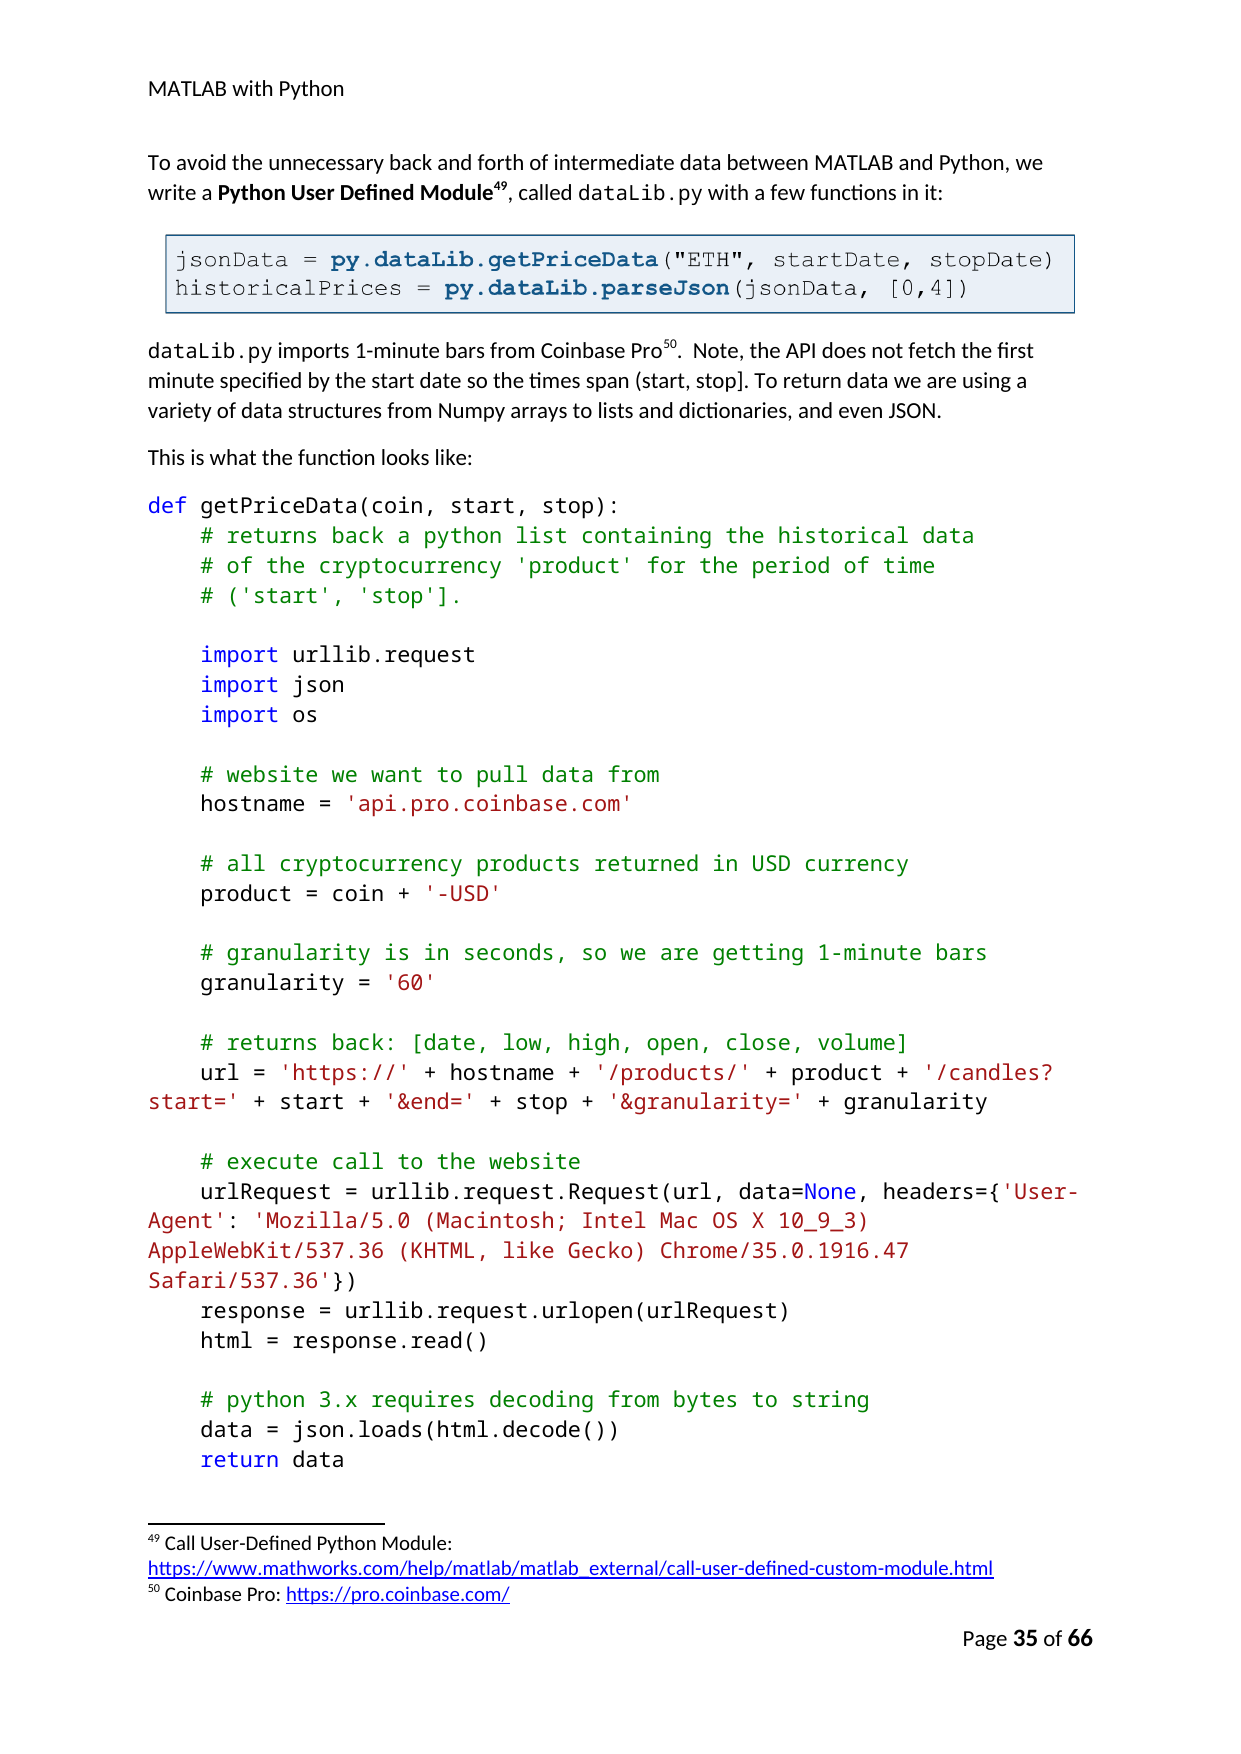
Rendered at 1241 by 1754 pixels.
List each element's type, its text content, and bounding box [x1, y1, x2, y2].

text This is what the function looks like: [148, 443, 1093, 472]
text def getPriceData(coin, start, stop): [148, 490, 1093, 520]
text To avoid the unnecessary back and forth of intermediate data between MATLAB and Python, we write a Python User Defined Module, called dataLib.py with a few functions in it: [148, 148, 1093, 206]
text # website we want to pull data from [148, 758, 1093, 788]
text dataLib.py imports 1-minute bars from Coinbase Pro. Note, the API does not fetch the first minute specified by the start date so the times span (start, stop]. To return data we are using a variety of data structures from Numpy arrays to lists and dictionaries, and even JSON. [148, 336, 1093, 425]
text product = coin + '-USD' [148, 878, 1093, 907]
text # returns back a python list containing the historical data [148, 520, 1093, 550]
text response = urllib.request.urlopen(urlRequest) [148, 1295, 1093, 1324]
text url = 'https://' + hostname + '/products/' + product + '/candles?start=' + start + '&end=' + stop + '&granularity=' + granularity [148, 1056, 1093, 1116]
text # returns back: [date, low, high, open, close, volume] [148, 1027, 1093, 1056]
text hostname = 'api.pro.coinbase.com' [148, 788, 1093, 818]
text # ('start', 'stop']. [148, 580, 1093, 609]
text import json [148, 669, 1093, 699]
text import urllib.request [148, 639, 1093, 669]
text data = json.loads(html.decode()) [148, 1414, 1093, 1444]
text # python 3.x requires decoding from bytes to string [148, 1384, 1093, 1414]
picture [147, 225, 1093, 317]
text html = response.read() [148, 1324, 1093, 1354]
text # all cryptocurrency products returned in USD currency [148, 848, 1093, 878]
text # execute call to the website [148, 1146, 1093, 1176]
text return data [148, 1444, 1093, 1473]
text import os [148, 699, 1093, 729]
text # of the cryptocurrency 'product' for the period of time [148, 550, 1093, 580]
text # granularity is in seconds, so we are getting 1-minute bars [148, 937, 1093, 967]
text urlRequest = urllib.request.Request(url, data=None, headers={'User-Agent': 'Mozilla/5.0 (Macintosh; Intel Mac OS X 10_9_3) AppleWebKit/537.36 (KHTML, like Gecko) Chrome/35.0.1916.47 Safari/537.36'}) [148, 1176, 1093, 1295]
text granularity = '60' [148, 967, 1093, 997]
